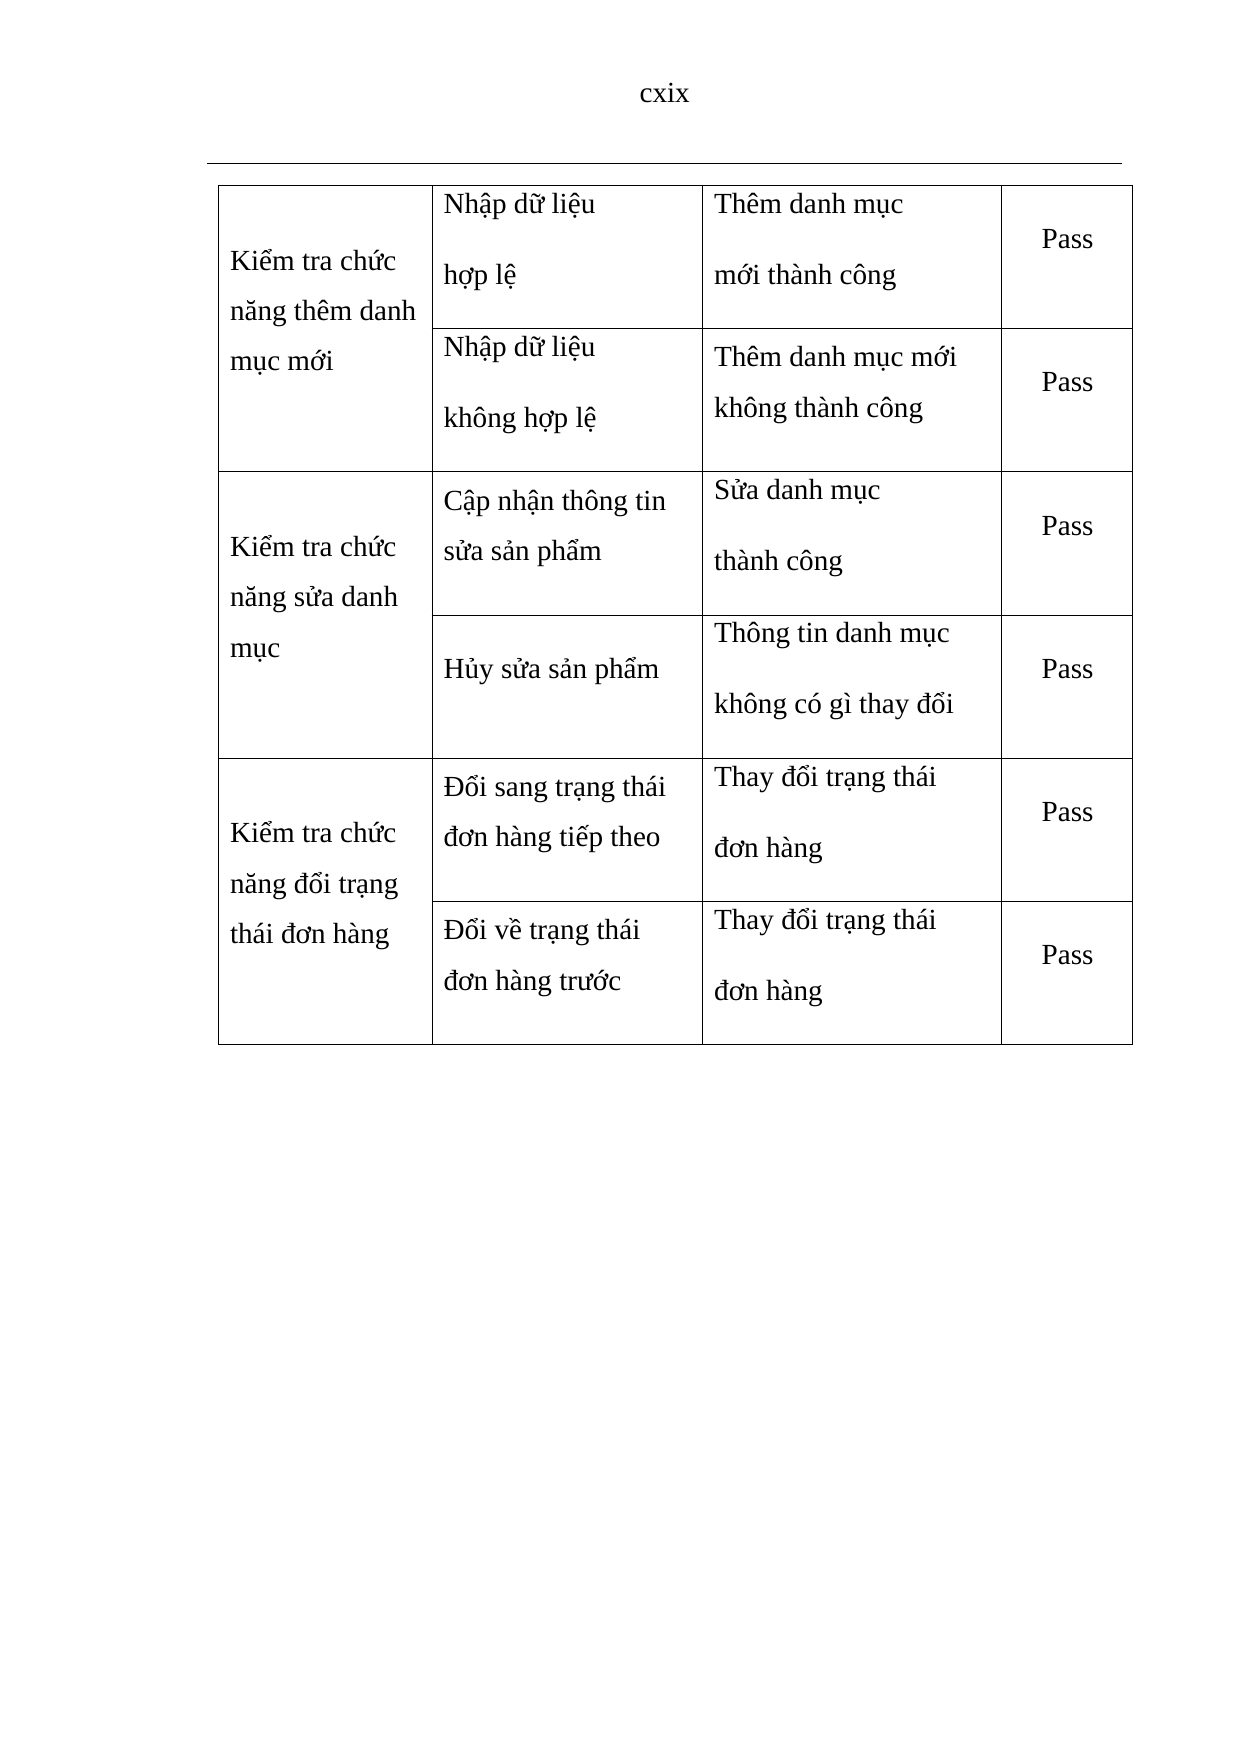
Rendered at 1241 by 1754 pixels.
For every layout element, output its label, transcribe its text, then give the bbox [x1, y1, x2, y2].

table_cell Đổi về trạng thái đơn hàng trước [433, 902, 702, 1044]
table_cell Pass [1002, 186, 1132, 328]
table_cell Pass [1002, 759, 1132, 901]
table_cell Thay đổi trạng thái đơn hàng [703, 759, 1001, 901]
table_cell Pass [1002, 329, 1132, 471]
table_cell Hủy sửa sản phẩm [433, 616, 702, 758]
table_cell Kiểm tra chức năng đổi trạng thái đơn hàng [219, 759, 432, 1044]
table_cell Đổi sang trạng thái đơn hàng tiếp theo [433, 759, 702, 901]
table_cell Kiểm tra chức năng thêm danh mục mới [219, 186, 432, 471]
table_cell Thêm danh mục mới thành công [703, 186, 1001, 328]
table_cell Thay đổi trạng thái đơn hàng [703, 902, 1001, 1044]
table_cell Nhập dữ liệu không hợp lệ [433, 329, 702, 471]
table_cell Cập nhận thông tin sửa sản phẩm [433, 472, 702, 614]
table_cell Kiểm tra chức năng sửa danh mục [219, 472, 432, 758]
table_cell Thông tin danh mục không có gì thay đổi [703, 616, 1001, 758]
table_cell Thêm danh mục mới không thành công [703, 329, 1001, 471]
table_cell Sửa danh mục thành công [703, 472, 1001, 614]
table_cell Pass [1002, 902, 1132, 1044]
table_cell Nhập dữ liệu hợp lệ [433, 186, 702, 328]
table_cell Pass [1002, 616, 1132, 758]
table_cell Pass [1002, 472, 1132, 614]
